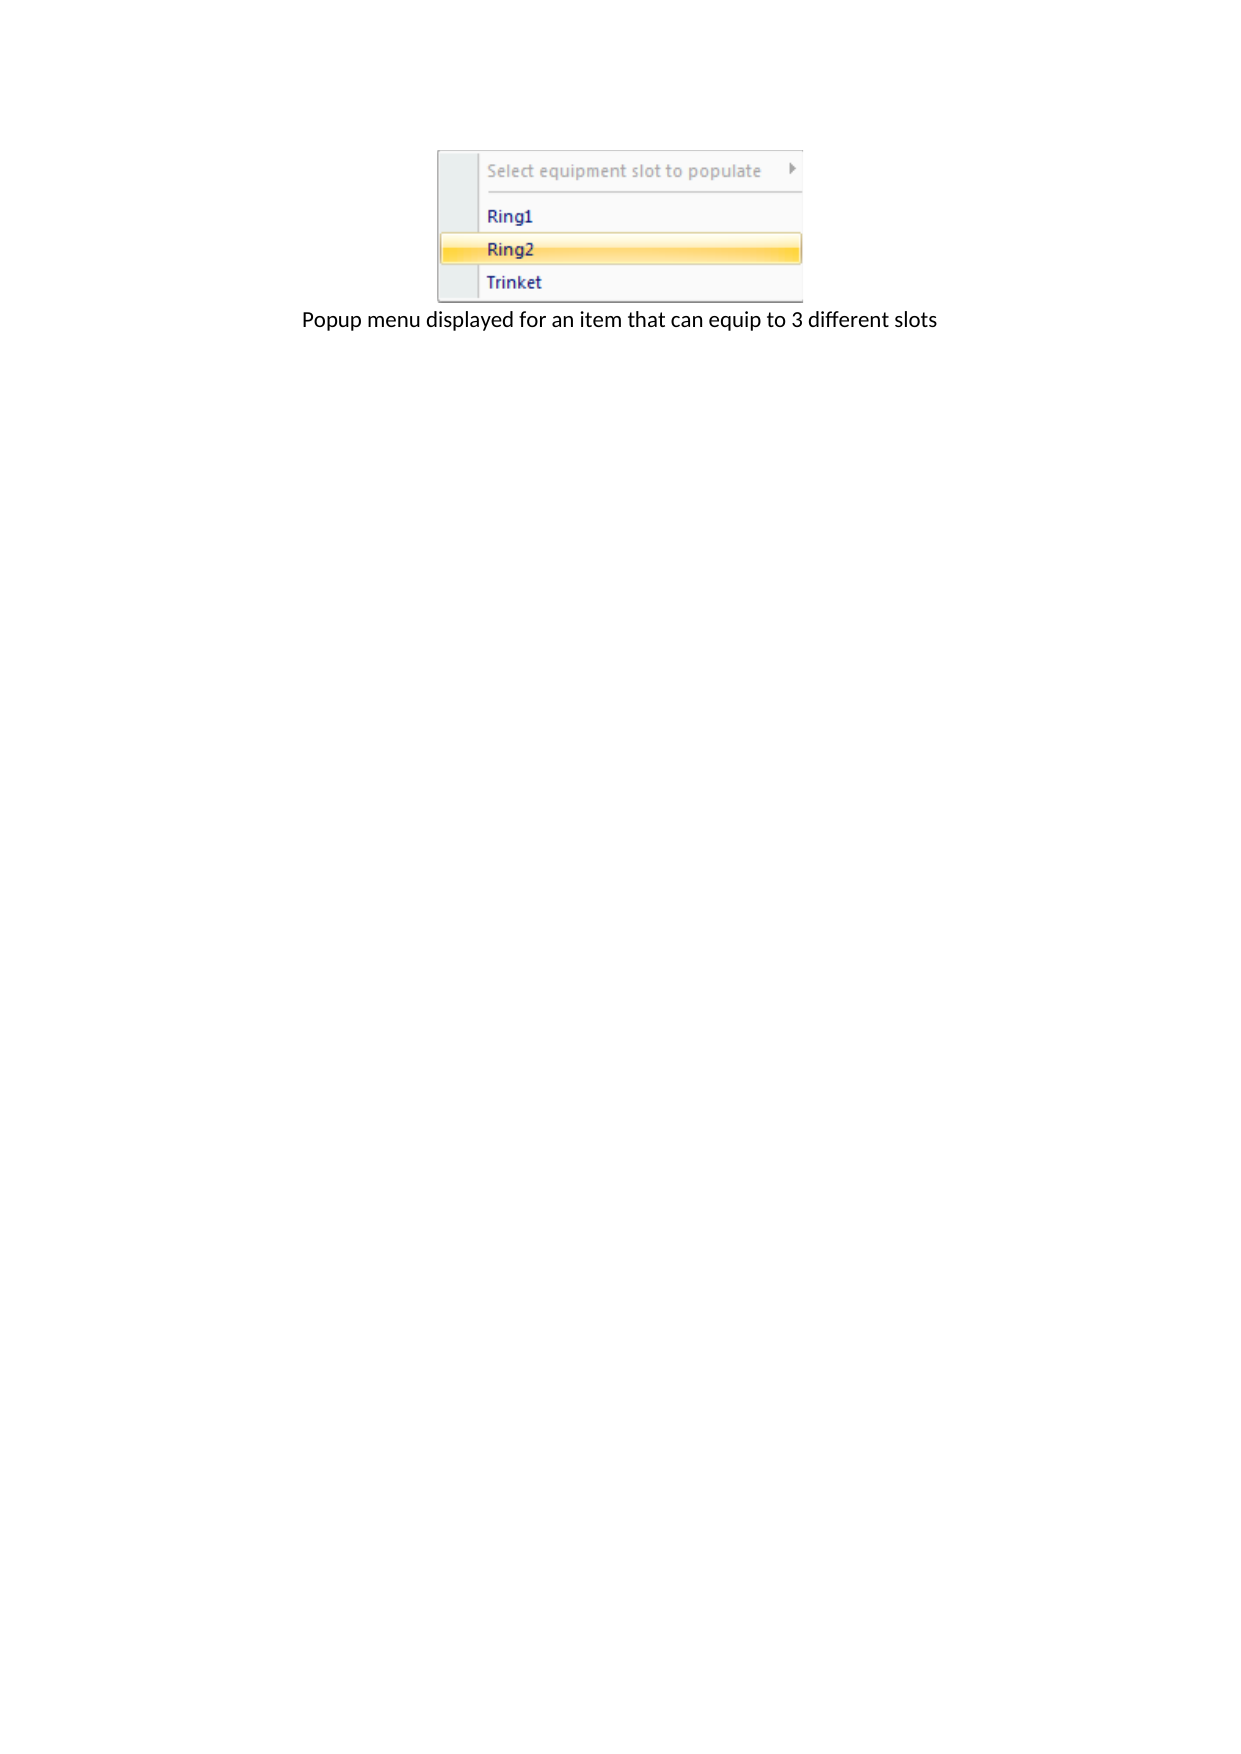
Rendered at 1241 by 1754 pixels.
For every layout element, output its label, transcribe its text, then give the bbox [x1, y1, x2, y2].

picture [437, 150, 804, 303]
text Popup menu displayed for an item that can equip to 3 different slots [150, 305, 1090, 333]
